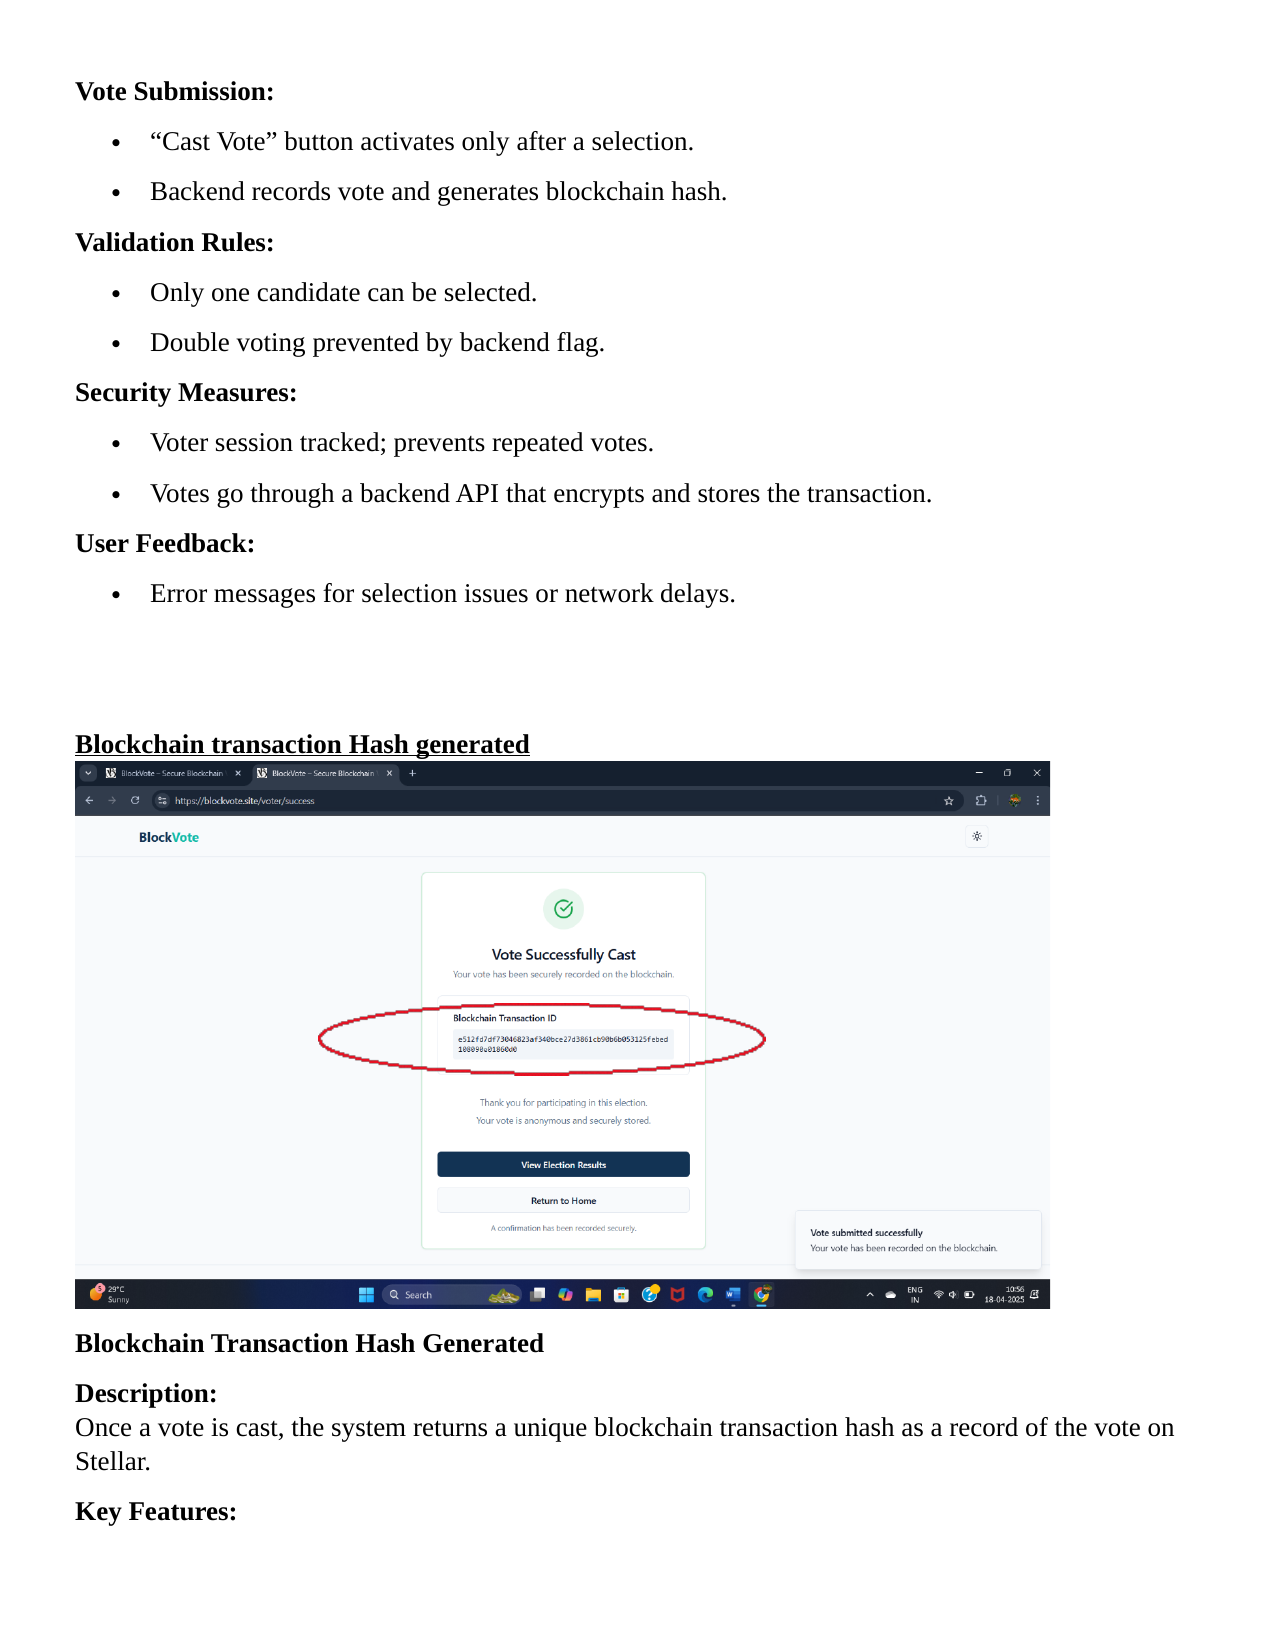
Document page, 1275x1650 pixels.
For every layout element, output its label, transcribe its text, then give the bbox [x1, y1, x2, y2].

text Validation Rules: [75, 226, 1200, 257]
list Votes go through a backend API that encrypts and stores the transaction. [112, 477, 1200, 508]
list Only one candidate can be selected. [112, 276, 1200, 307]
text Blockchain Transaction Hash Generated [75, 1327, 1200, 1358]
text Description: Once a vote is cast, the system returns a unique blockchain transaction hash as a record of the vote on Stellar. [75, 1378, 1200, 1476]
text Key Features: [75, 1495, 1200, 1526]
text User Feedback: [75, 527, 1200, 558]
text Security Measures: [75, 376, 1200, 407]
list Error messages for selection issues or network delays. [112, 577, 1200, 608]
picture [75, 761, 1050, 1309]
text Vote Submission: [75, 75, 1200, 106]
list “Cast Vote” button activates only after a selection. [112, 125, 1200, 156]
list Backend records vote and generates blockchain hash. [112, 175, 1200, 207]
list Double voting prevented by backend flag. [112, 326, 1200, 357]
list Voter session tracked; prevents repeated votes. [112, 426, 1200, 458]
